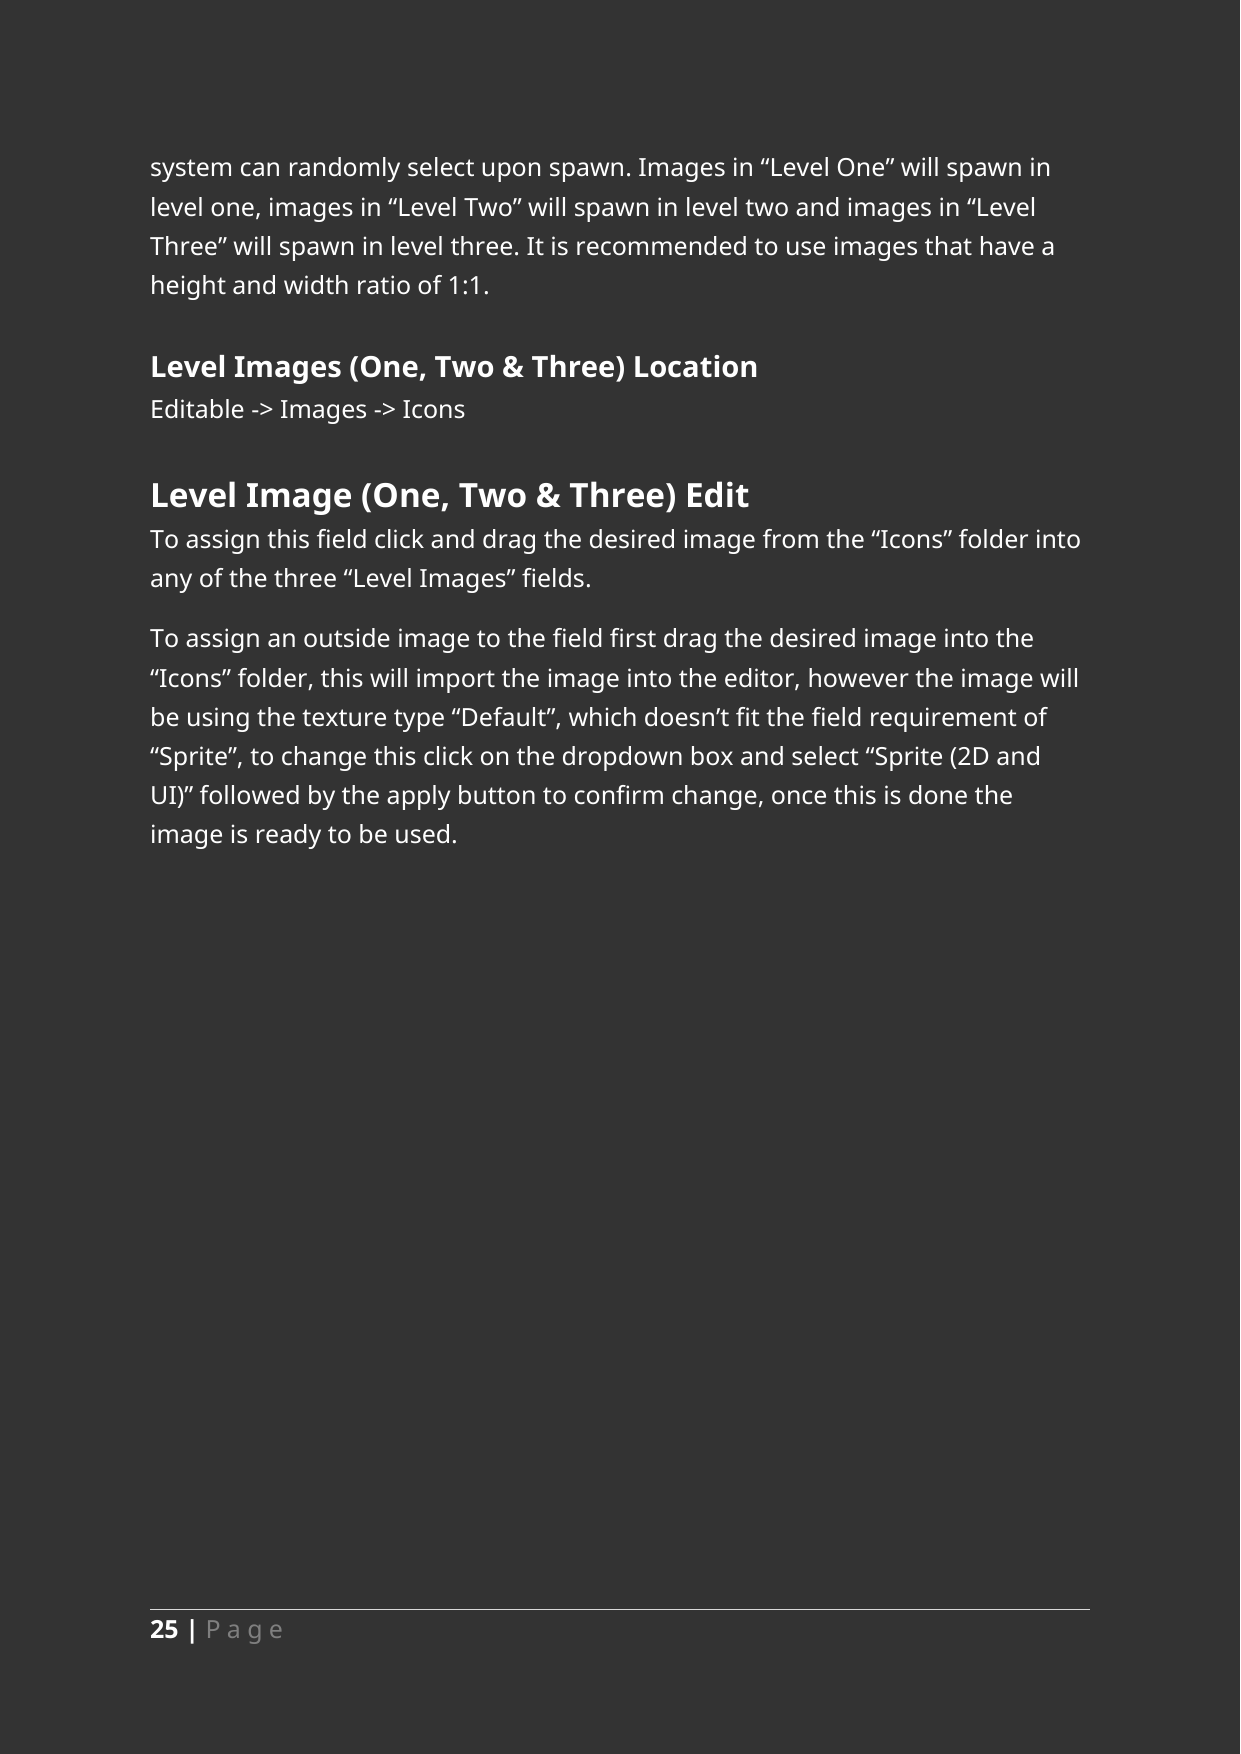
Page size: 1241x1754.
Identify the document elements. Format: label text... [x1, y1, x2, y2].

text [150, 150, 1090, 595]
text To assign an outside image to the field first drag the desired image into the “Icons” folder, this will import the image into the editor, however the image will be using the texture type “Default”, which doesn’t fit the field requirement of “Sprite”, to change this click on the dropdown box and select “Sprite (2D and UI)” followed by the apply button to confirm change, once this is done the image is ready to be used. [150, 621, 1090, 851]
